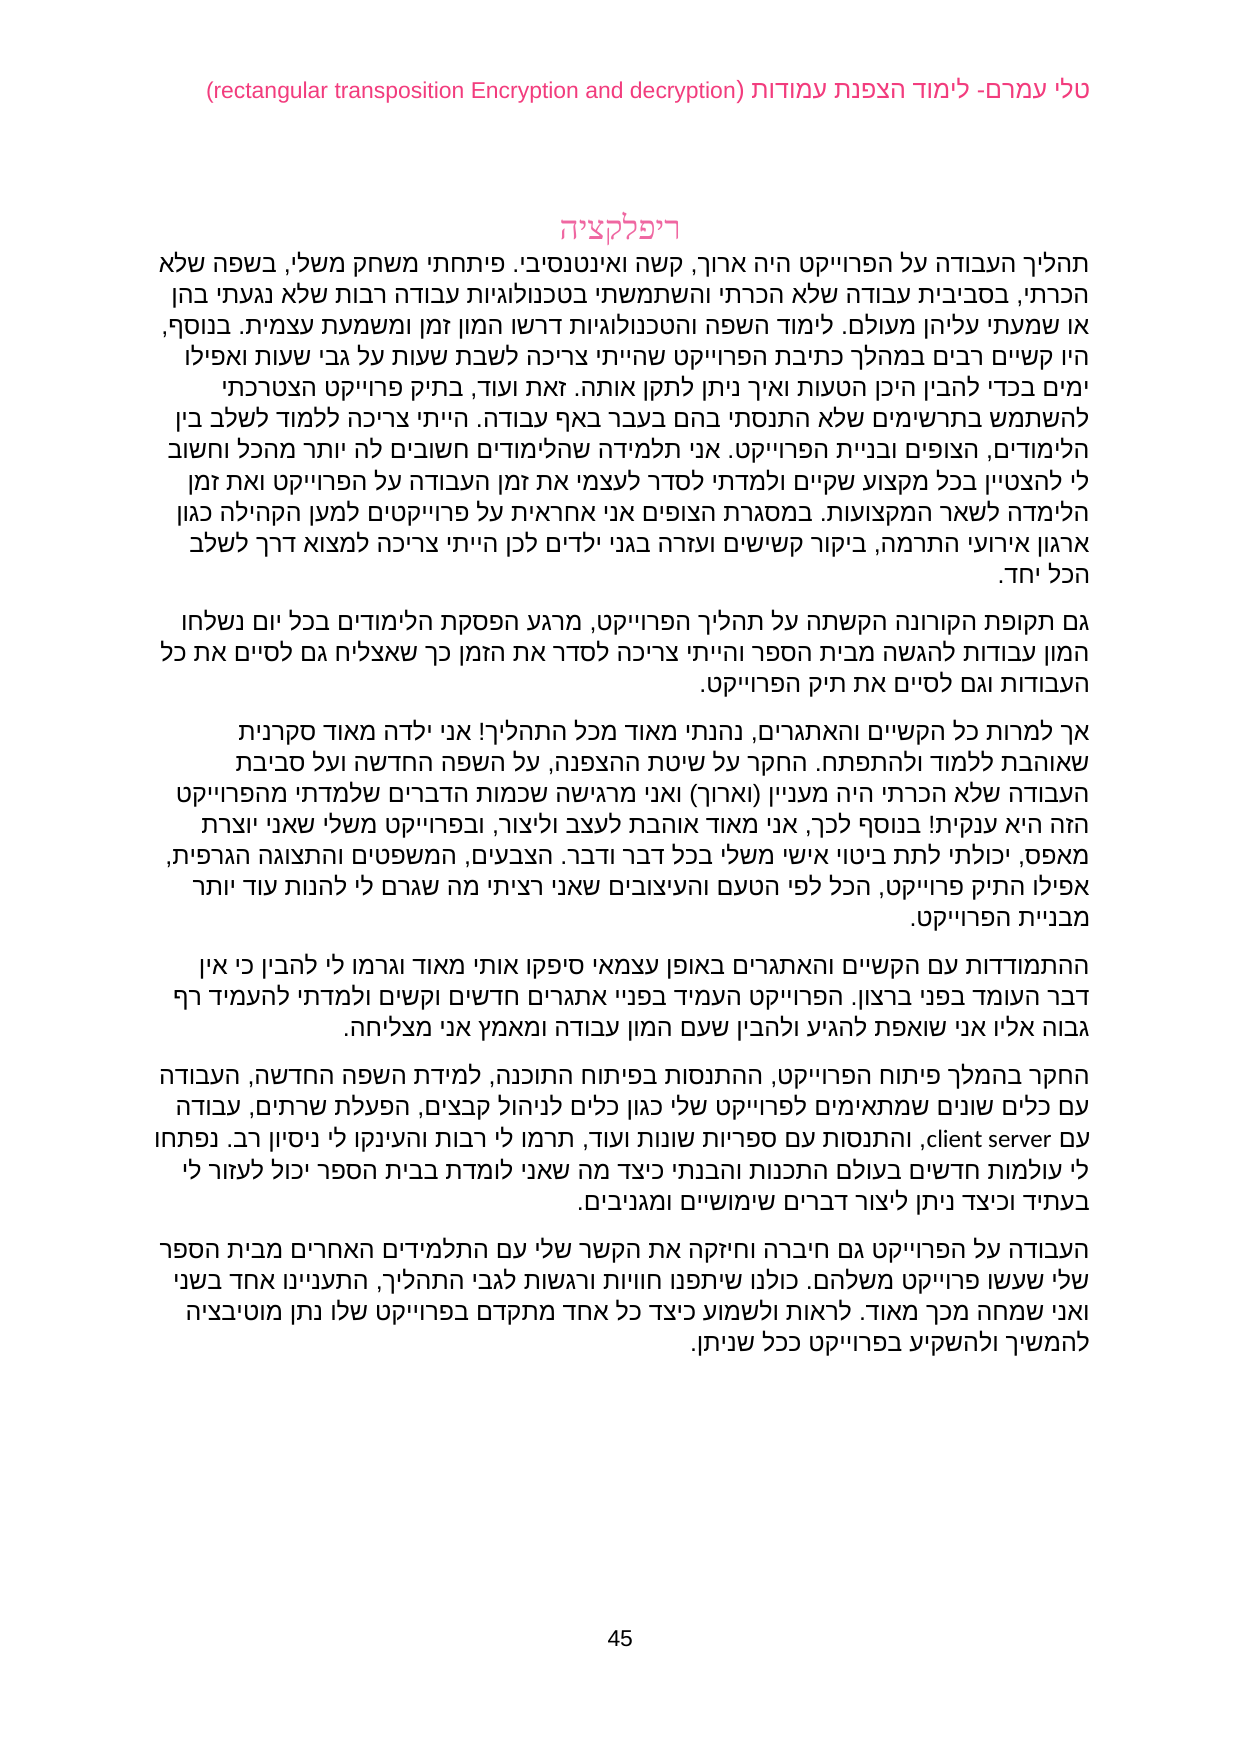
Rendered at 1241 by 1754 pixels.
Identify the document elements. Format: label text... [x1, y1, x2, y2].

text ההתמודדות עם הקשיים והאתגרים באופן עצמאי סיפקו אותי מאוד וגרמו לי להבין כי אין דבר העומד בפני ברצון. הפרוייקט העמיד בפניי אתגרים חדשים וקשים ולמדתי להעמיד רף גבוה אליו אני שואפת להגיע ולהבין שעם המון עבודה ומאמץ אני מצליחה. [150, 951, 1090, 1042]
text החקר בהמלך פיתוח הפרוייקט, ההתנסות בפיתוח התוכנה, למידת השפה החדשה, העבודה עם כלים שונים שמתאימים לפרוייקט שלי כגון כלים לניהול קבצים, הפעלת שרתים, עבודה עם client server, והתנסות עם ספריות שונות ועוד, תרמו לי רבות והעינקו לי ניסיון רב. נפתחו לי עולמות חדשים בעולם התכנות והבנתי כיצד מה שאני לומדת בבית הספר יכול לעזור לי בעתיד וכיצד ניתן ליצור דברים שימושיים ומגניבים. [150, 1061, 1090, 1216]
subtitle ריפלקציה [150, 208, 1090, 246]
text העבודה על הפרוייקט גם חיברה וחיזקה את הקשר שלי עם התלמידים האחרים מבית הספר שלי שעשו פרוייקט משלהם. כולנו שיתפנו חוויות ורגשות לגבי התהליך, התעניינו אחד בשני ואני שמחה מכך מאוד. לראות ולשמוע כיצד כל אחד מתקדם בפרוייקט שלו נתן מוטיבציה להמשיך ולהשקיע בפרוייקט ככל שניתן. [150, 1234, 1090, 1356]
text תהליך העבודה על הפרוייקט היה ארוך, קשה ואינטנסיבי. פיתחתי משחק משלי, בשפה שלא הכרתי, בסביבית עבודה שלא הכרתי והשתמשתי בטכנולוגיות עבודה רבות שלא נגעתי בהן או שמעתי עליהן מעולם. לימוד השפה והטכנולוגיות דרשו המון זמן ומשמעת עצמית. בנוסף, היו קשיים רבים במהלך כתיבת הפרוייקט שהייתי צריכה לשבת שעות על גבי שעות ואפילו ימים בכדי להבין היכן הטעות ואיך ניתן לתקן אותה. זאת ועוד, בתיק פרוייקט הצטרכתי להשתמש בתרשימים שלא התנסתי בהם בעבר באף עבודה. הייתי צריכה ללמוד לשלב בין הלימודים, הצופים ובניית הפרוייקט. אני תלמידה שהלימודים חשובים לה יותר מהכל וחשוב לי להצטיין בכל מקצוע שקיים ולמדתי לסדר לעצמי את זמן העבודה על הפרוייקט ואת זמן הלימדה לשאר המקצועות. במסגרת הצופים אני אחראית על פרוייקטים למען הקהילה כגון ארגון אירועי התרמה, ביקור קשישים ועזרה בגני ילדים לכן הייתי צריכה למצוא דרך לשלב הכל יחד. [150, 249, 1090, 588]
text גם תקופת הקורונה הקשתה על תהליך הפרוייקט, מרגע הפסקת הלימודים בכל יום נשלחו המון עבודות להגשה מבית הספר והייתי צריכה לסדר את הזמן כך שאצליח גם לסיים את כל העבודות וגם לסיים את תיק הפרוייקט. [150, 607, 1090, 698]
text אך למרות כל הקשיים והאתגרים, נהנתי מאוד מכל התהליך! אני ילדה מאוד סקרנית שאוהבת ללמוד ולהתפתח. החקר על שיטת ההצפנה, על השפה החדשה ועל סביבת העבודה שלא הכרתי היה מעניין (וארוך) ואני מרגישה שכמות הדברים שלמדתי מהפרוייקט הזה היא ענקית! בנוסף לכך, אני מאוד אוהבת לעצב וליצור, ובפרוייקט משלי שאני יוצרת מאפס, יכולתי לתת ביטוי אישי משלי בכל דבר ודבר. הצבעים, המשפטים והתצוגה הגרפית, אפילו התיק פרוייקט, הכל לפי הטעם והעיצובים שאני רציתי מה שגרם לי להנות עוד יותר מבניית הפרוייקט. [150, 717, 1090, 932]
